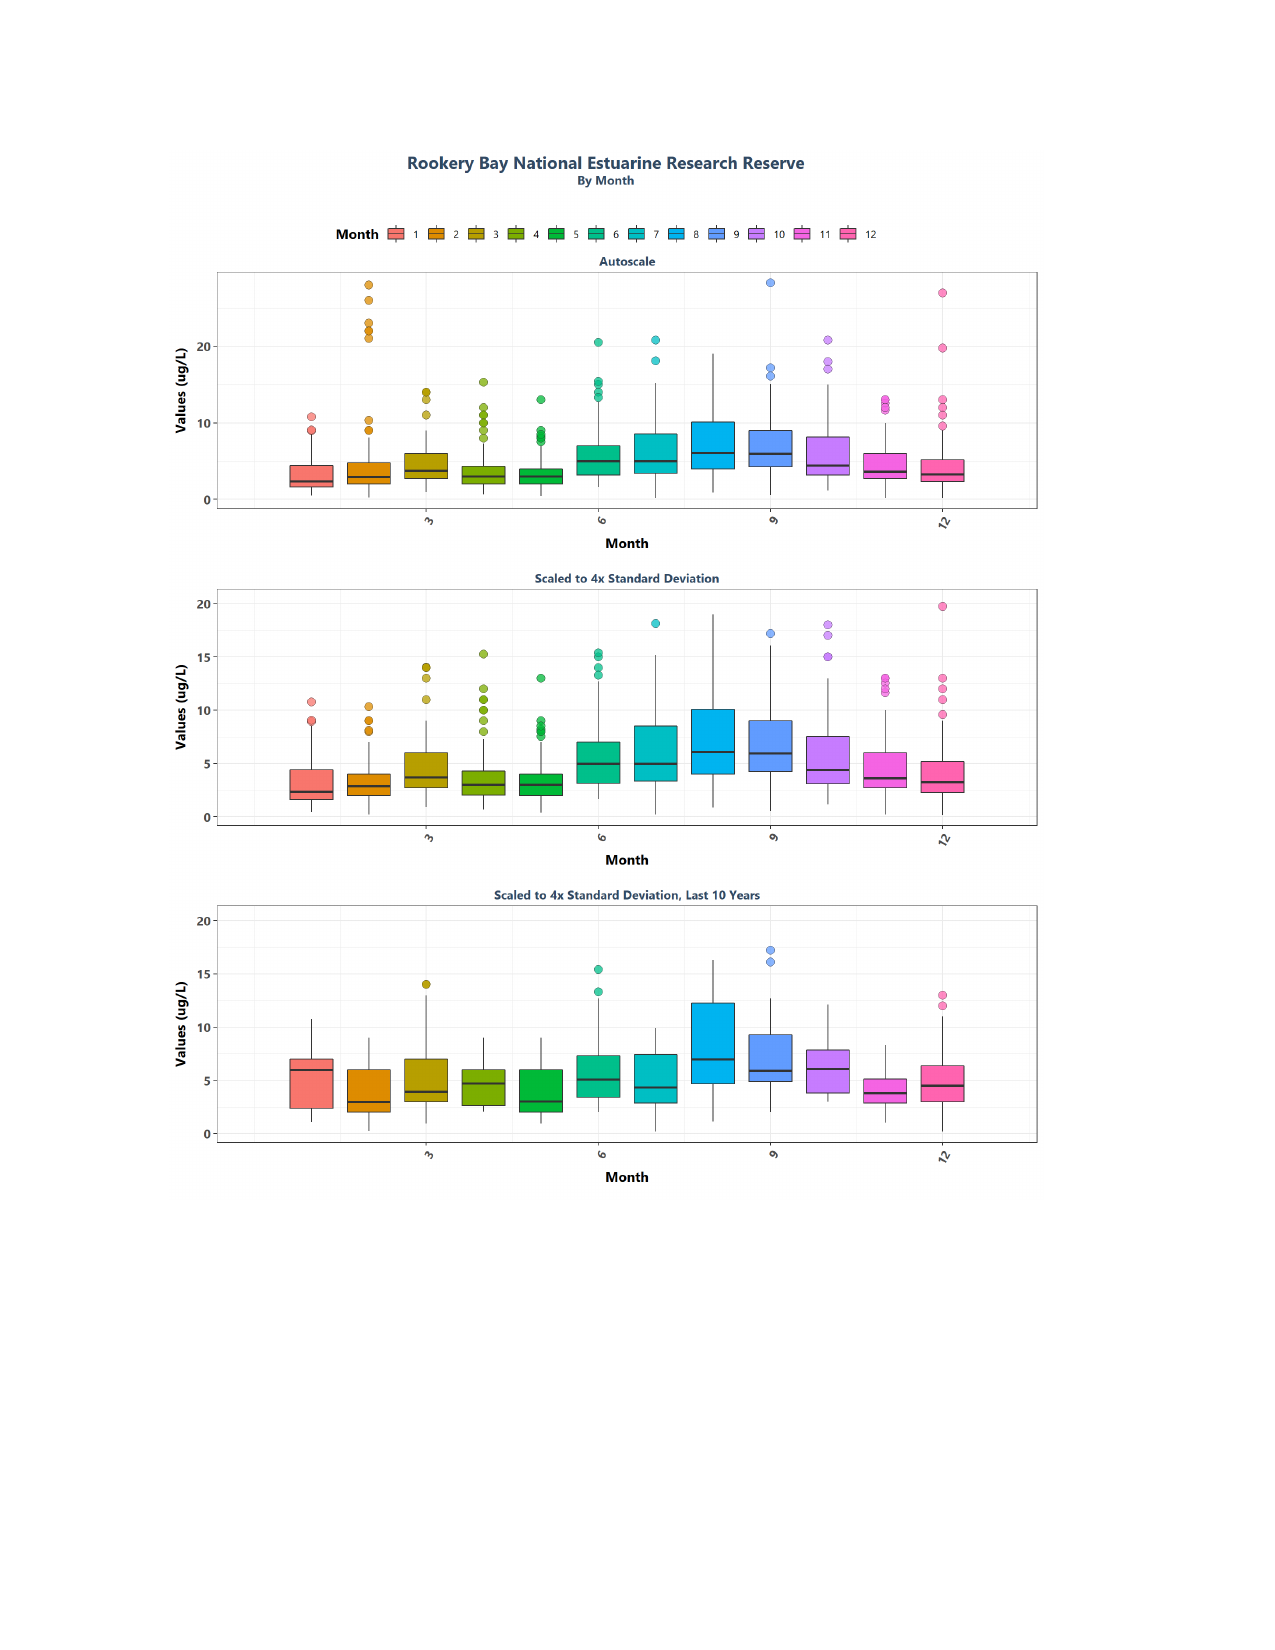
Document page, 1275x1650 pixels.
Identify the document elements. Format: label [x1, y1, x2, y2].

picture [168, 150, 1044, 1200]
